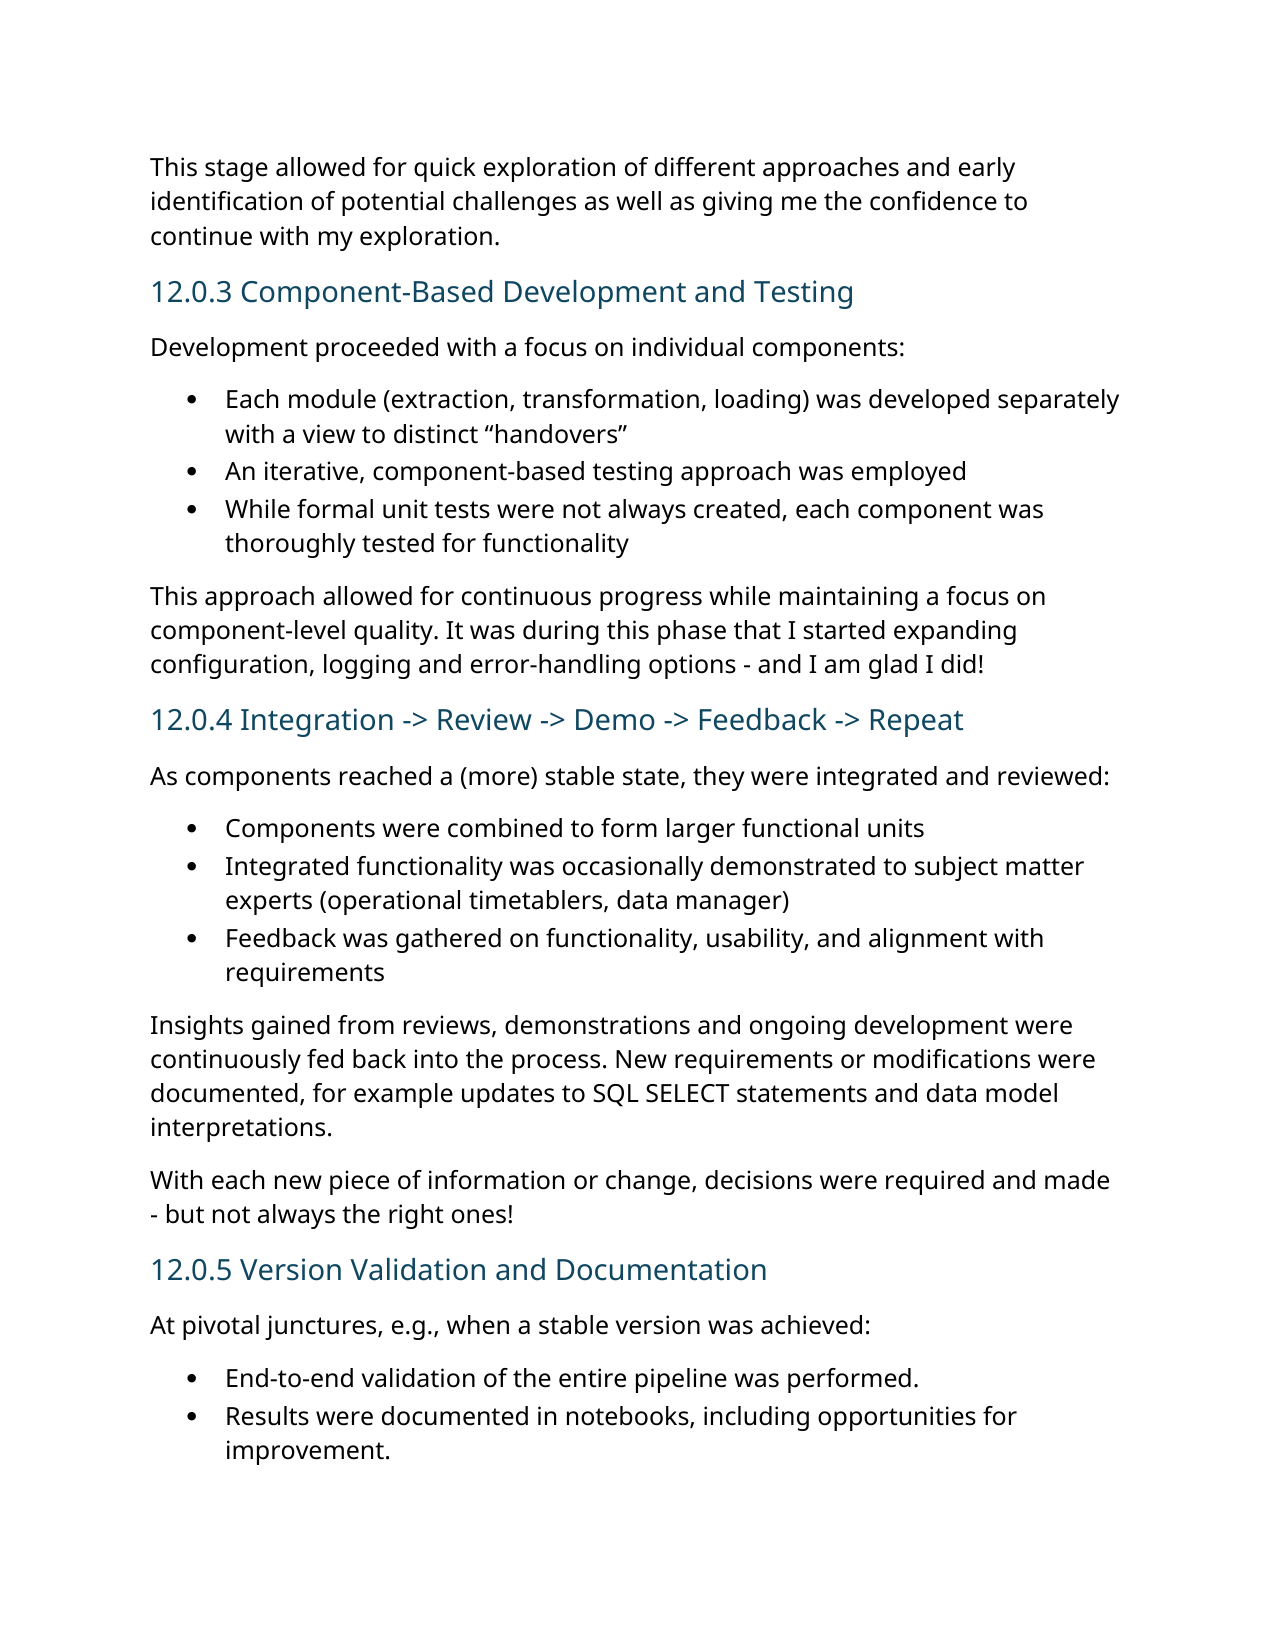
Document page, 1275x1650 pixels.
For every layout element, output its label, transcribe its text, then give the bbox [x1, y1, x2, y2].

text At pivotal junctures, e.g., when a stable version was achieved: [150, 1308, 1125, 1342]
subtitle 12.0.5 Version Validation and Documentation [150, 1249, 1125, 1289]
text Insights gained from reviews, demonstrations and ongoing development were continuously fed back into the process. New requirements or modifications were documented, for example updates to SQL SELECT statements and data model interpretations. [150, 1007, 1125, 1144]
text This stage allowed for quick exploration of different approaches and early identification of potential challenges as well as giving me the confidence to continue with my exploration. [150, 150, 1125, 252]
text This approach allowed for continuous progress while maintaining a focus on component-level quality. It was during this phase that I started expanding configuration, logging and error-handling options - and I am glad I did! [150, 579, 1125, 681]
list Results were documented in notebooks, including opportunities for improvement. [187, 1398, 1125, 1467]
list While formal unit tests were not always created, each component was thoroughly tested for functionality [187, 492, 1125, 560]
text With each new piece of information or change, decisions were required and made - but not always the right ones! [150, 1162, 1125, 1231]
subtitle 12.0.3 Component-Based Development and Testing [150, 271, 1125, 311]
text As components reached a (more) stable state, they were integrated and reviewed: [150, 758, 1125, 792]
list Feedback was gathered on functionality, usability, and alignment with requirements [187, 921, 1125, 989]
list End-to-end validation of the entire pipeline was performed. [187, 1361, 1125, 1395]
list Each module (extraction, transformation, loading) was developed separately with a view to distinct “handovers” [187, 382, 1125, 450]
subtitle 12.0.4 Integration -> Review -> Demo -> Feedback -> Repeat [150, 700, 1125, 739]
list Components were combined to form larger functional units [187, 811, 1125, 845]
list Integrated functionality was occasionally demonstrated to subject matter experts (operational timetablers, data manager) [187, 849, 1125, 917]
text Development proceeded with a focus on individual components: [150, 329, 1125, 363]
list An iterative, component-based testing approach was employed [187, 454, 1125, 488]
